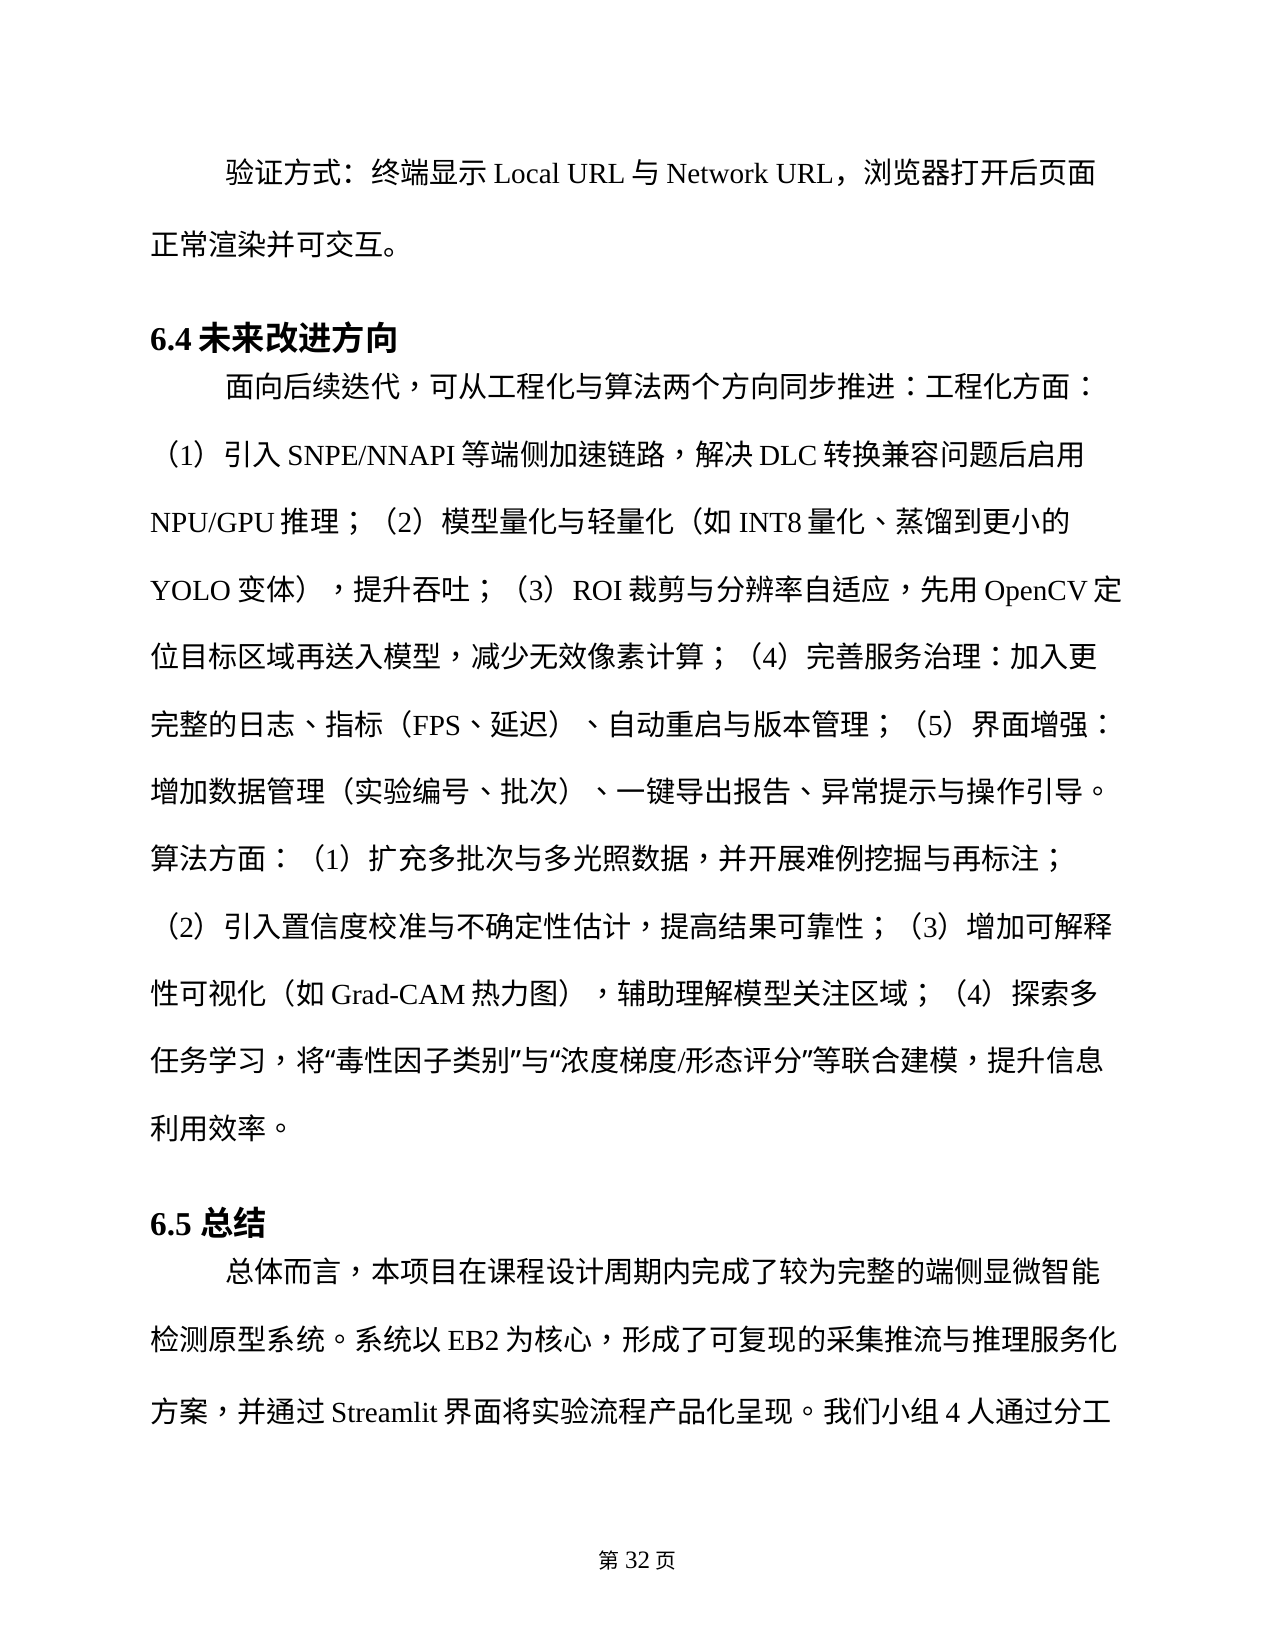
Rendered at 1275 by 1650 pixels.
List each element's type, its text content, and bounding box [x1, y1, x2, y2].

text 验证方式：终端显示Local URL与Network URL，浏览器打开后页面正常渲染并可交互。 [150, 150, 1125, 264]
subtitle 6.4未来改进方向 [150, 314, 1125, 360]
subtitle 6.5 总结 [150, 1196, 1125, 1244]
text 面向后续迭代，可从工程化与算法两个方向同步推进：工程化方面：（1）引入SNPE/NNAPI等端侧加速链路，解决DLC转换兼容问题后启用NPU/GPU推理；（2）模型量化与轻量化（如INT8量化、蒸馏到更小的YOLO变体），提升吞吐；（3）ROI裁剪与分辨率自适应，先用OpenCV定位目标区域再送入模型，减少无效像素计算；（4）完善服务治理：加入更完整的日志、指标（FPS、延迟）、自动重启与版本管理；（5）界面增强：增加数据管理（实验编号、批次）、一键导出报告、异常提示与操作引导。算法方面：（1）扩充多批次与多光照数据，并开展难例挖掘与再标注；（2）引入置信度校准与不确定性估计，提高结果可靠性；（3）增加可解释性可视化（如Grad-CAM热力图），辅助理解模型关注区域；（4）探索多任务学习，将“毒性因子类别”与“浓度梯度/形态评分”等联合建模，提升信息利用效率。 [150, 367, 1125, 1148]
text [150, 1252, 1125, 1431]
